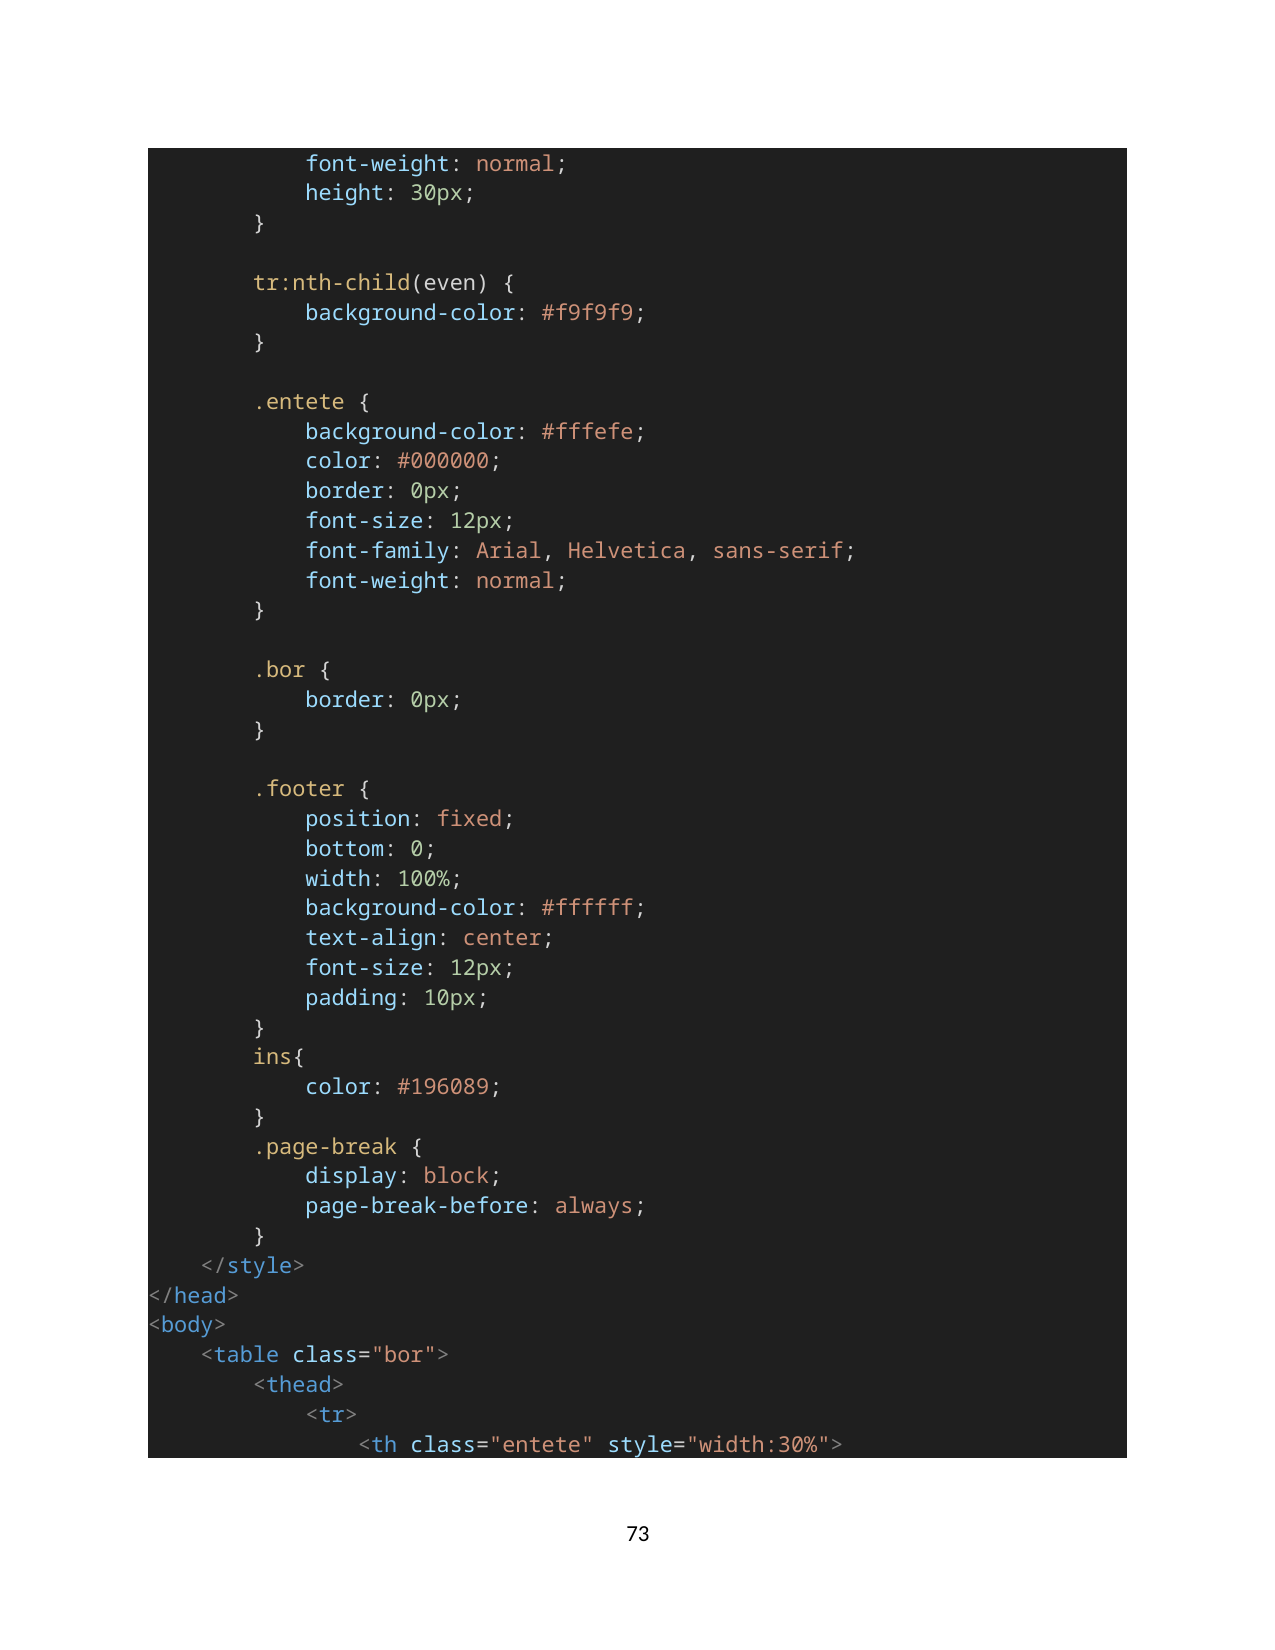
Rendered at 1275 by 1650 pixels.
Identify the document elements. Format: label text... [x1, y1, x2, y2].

text } [148, 326, 1127, 356]
text <thead> [148, 1369, 1127, 1399]
text page-break-before: always; [148, 1190, 1127, 1220]
text } [148, 714, 1127, 743]
text .entete { [148, 386, 1127, 416]
text padding: 10px; [148, 982, 1127, 1012]
text } [148, 207, 1127, 237]
text font-weight: normal; [148, 565, 1127, 594]
text .footer { [148, 773, 1127, 803]
text </head> [148, 1280, 1127, 1309]
text background-color: #ffffff; [148, 892, 1127, 922]
text border: 0px; [148, 475, 1127, 505]
text <tr> [148, 1399, 1127, 1429]
text } [148, 1101, 1127, 1131]
text ins{ [148, 1041, 1127, 1071]
text .bor { [148, 654, 1127, 684]
text font-size: 12px; [148, 505, 1127, 535]
text background-color: #fffefe; [148, 416, 1127, 446]
text .page-break { [148, 1131, 1127, 1161]
text <table class="bor"> [148, 1339, 1127, 1369]
text font-weight: normal; [148, 148, 1127, 177]
text tr:nth-child(even) { [148, 267, 1127, 297]
text color: #196089; [148, 1071, 1127, 1101]
text border: 0px; [148, 684, 1127, 714]
text } [148, 594, 1127, 624]
text <body> [148, 1309, 1127, 1339]
text color: #000000; [148, 446, 1127, 475]
text </style> [148, 1250, 1127, 1280]
text bottom: 0; [148, 833, 1127, 863]
text background-color: #f9f9f9; [148, 297, 1127, 326]
text } [148, 1220, 1127, 1250]
text } [148, 1012, 1127, 1041]
text font-size: 12px; [148, 952, 1127, 982]
text font-family: Arial, Helvetica, sans-serif; [148, 535, 1127, 565]
text text-align: center; [148, 922, 1127, 952]
text <th class="entete" style="width:30%"> [148, 1429, 1127, 1458]
text display: block; [148, 1161, 1127, 1190]
text position: fixed; [148, 803, 1127, 833]
text height: 30px; [148, 177, 1127, 207]
text width: 100%; [148, 863, 1127, 892]
